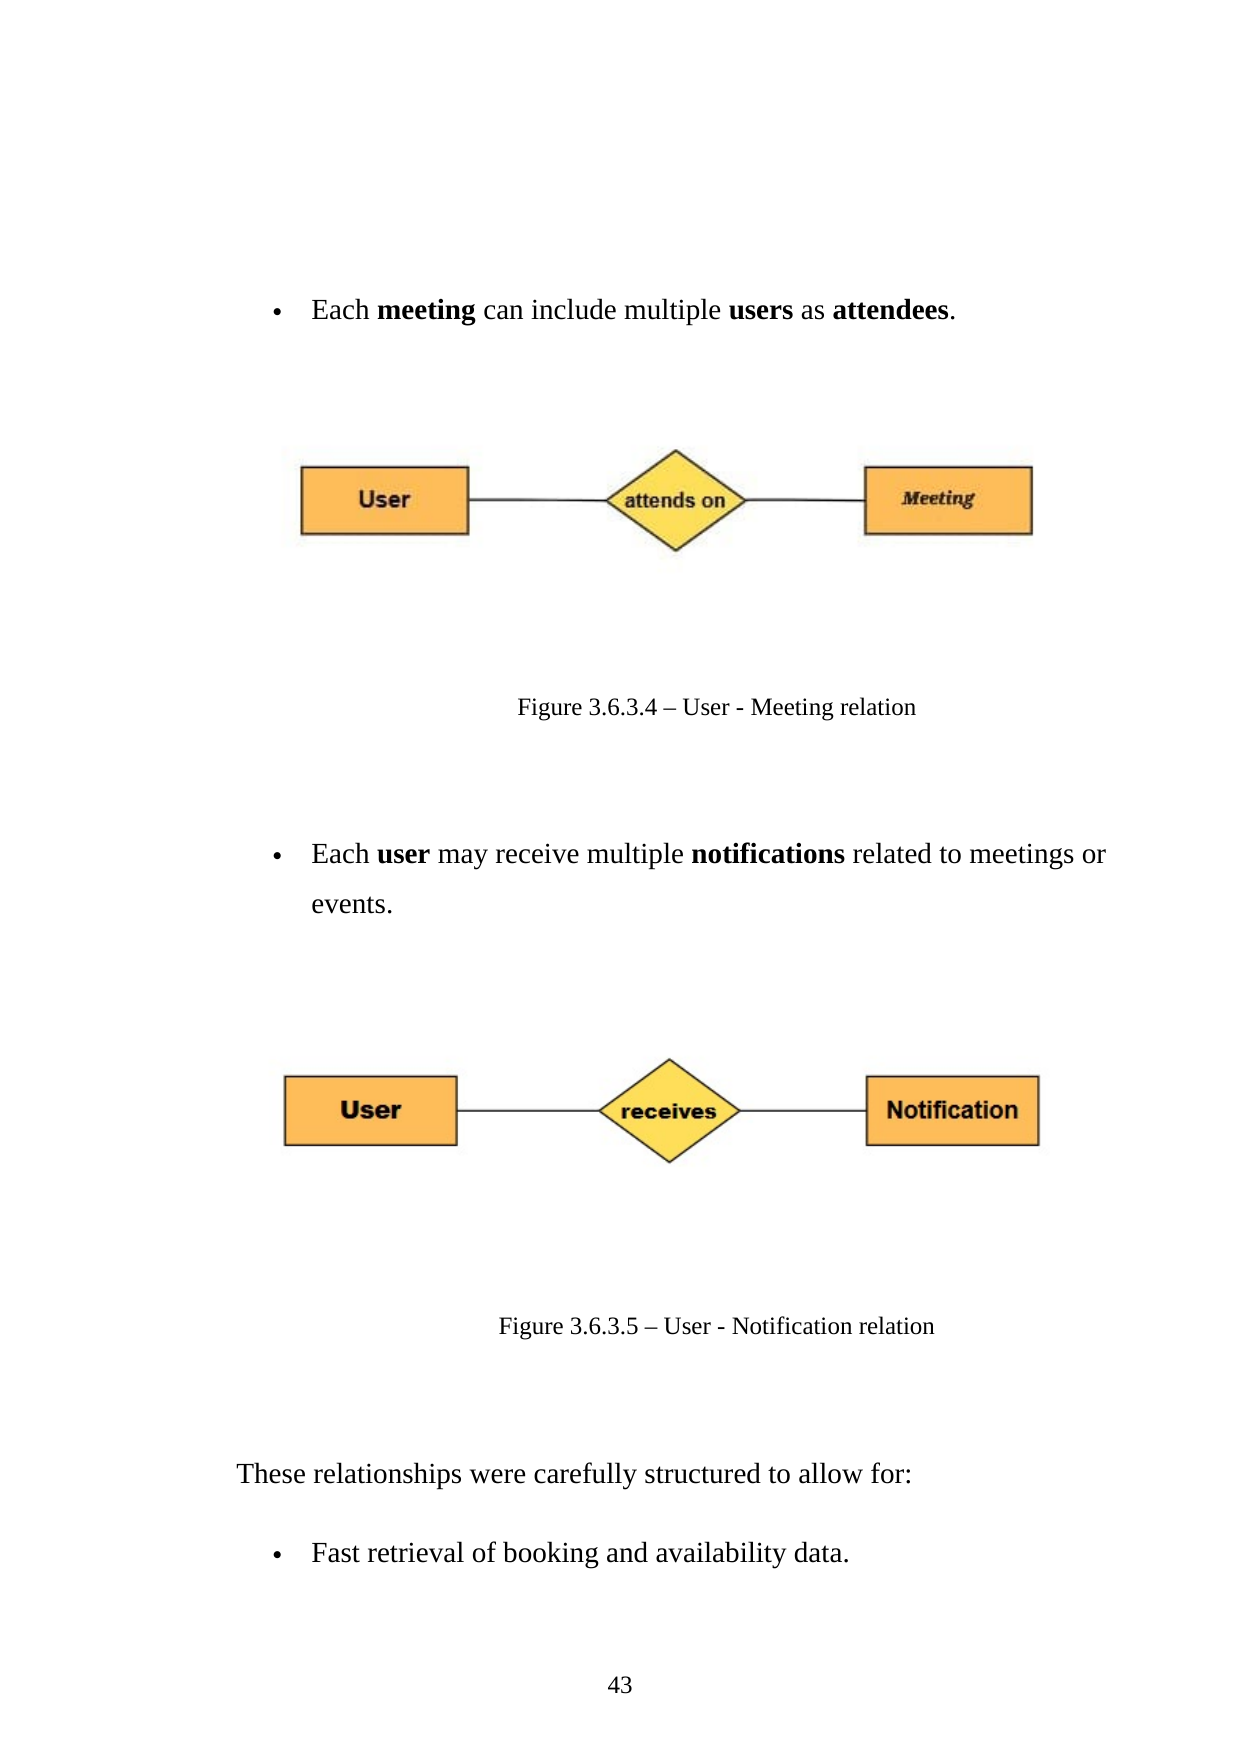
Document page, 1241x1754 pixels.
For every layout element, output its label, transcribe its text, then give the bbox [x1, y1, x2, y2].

list Fast retrieval of booking and availability data. [274, 1536, 1122, 1569]
picture [226, 969, 1113, 1252]
picture [257, 371, 1102, 632]
text These relationships were carefully structured to allow for: [236, 1456, 1122, 1489]
list Each meeting can include multiple users as attendees. [274, 292, 1122, 326]
list Each user may receive multiple notifications related to meetings or events. [274, 836, 1122, 920]
